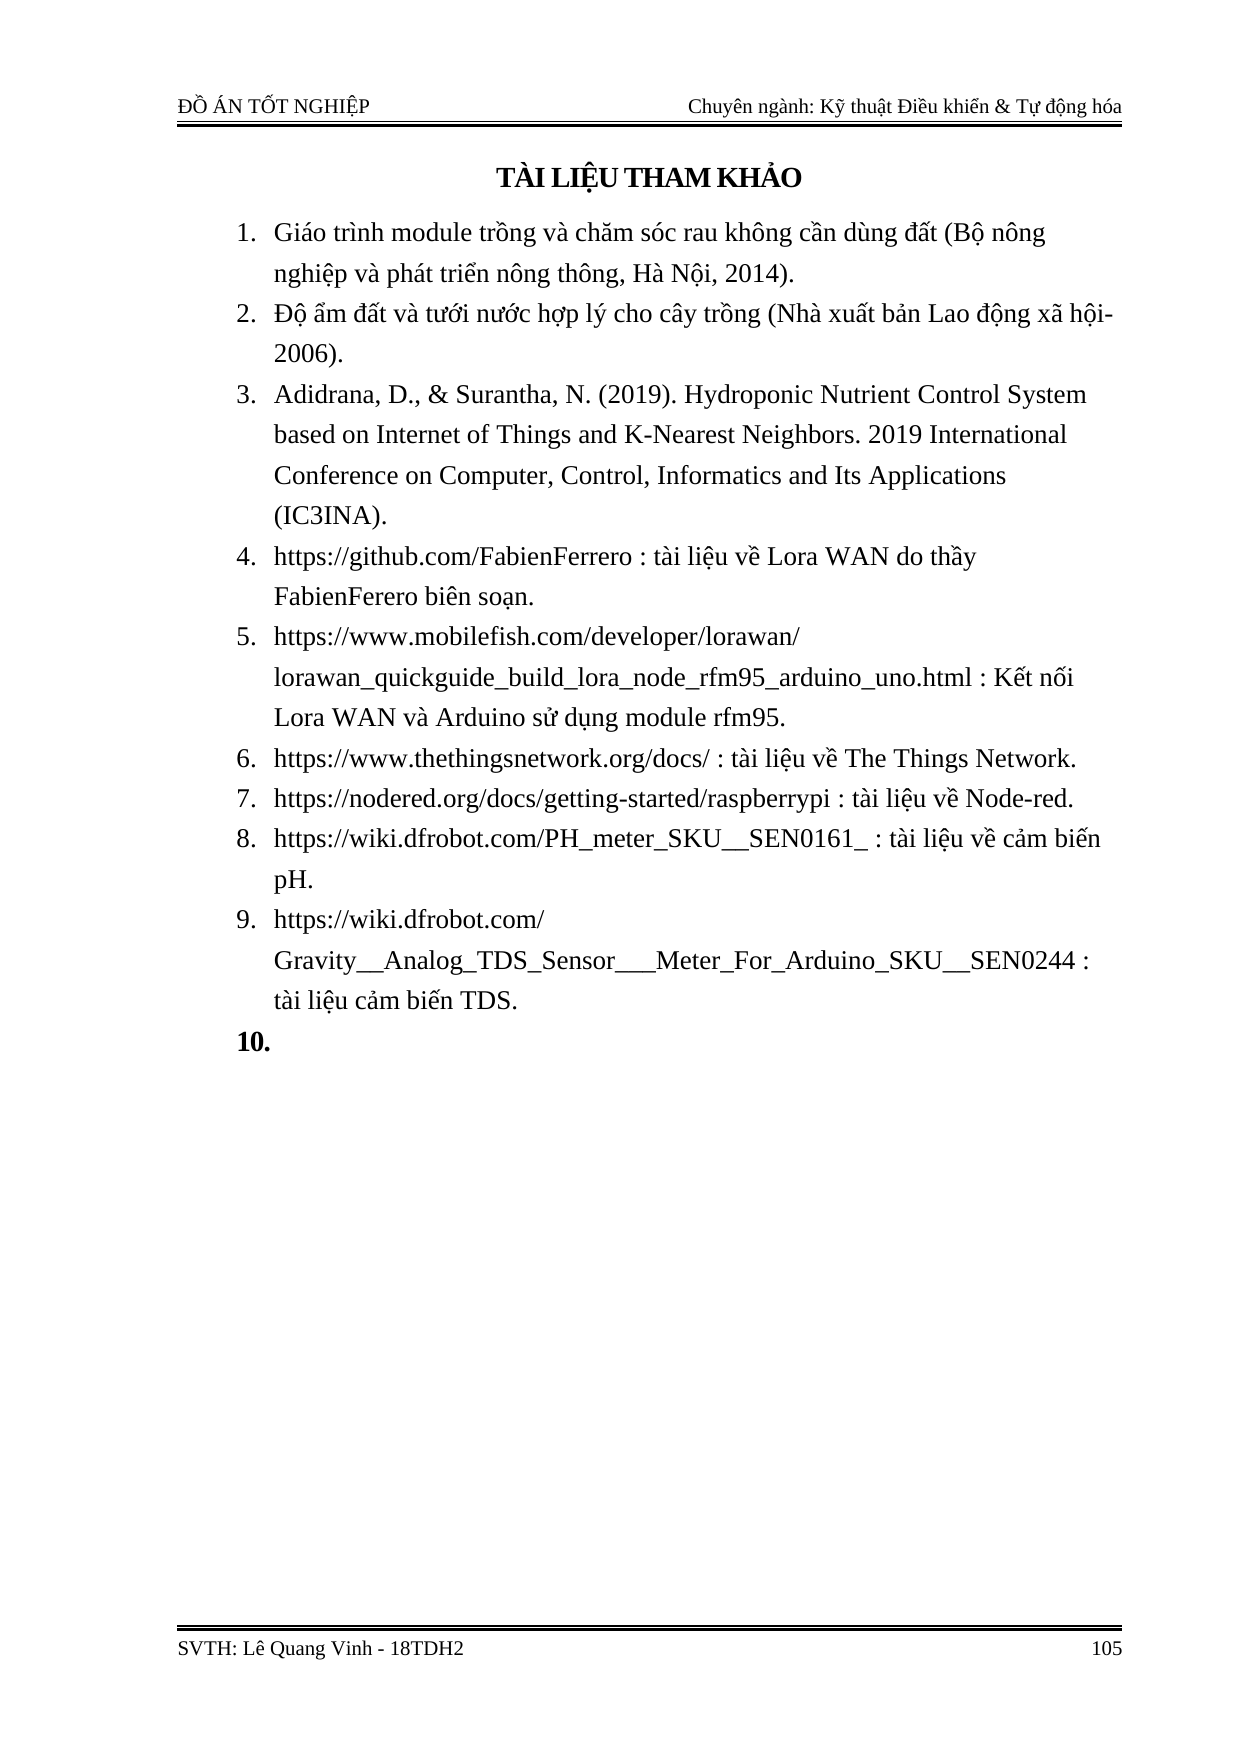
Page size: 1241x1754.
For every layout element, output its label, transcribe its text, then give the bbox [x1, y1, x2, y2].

list https://github.com/FabienFerrero : tài liệu về Lora WAN do thầy FabienFerero biên soạn. [236, 539, 1122, 611]
list Adidrana, D., & Surantha, N. (2019). Hydroponic Nutrient Control System based on Internet of Things and K-Nearest Neighbors. 2019 International Conference on Computer, Control, Informatics and Its Applications (IC3INA). [236, 378, 1122, 530]
list https://nodered.org/docs/getting-started/raspberrypi : tài liệu về Node-red. [236, 782, 1122, 813]
list https://www.thethingsnetwork.org/docs/ : tài liệu về The Things Network. [236, 742, 1122, 773]
list Giáo trình module trồng và chăm sóc rau không cần dùng đất (Bộ nông nghiệp và phát triển nông thông, Hà Nội, 2014). [236, 216, 1122, 288]
text TÀI LIỆU THAM KHẢO [177, 160, 1122, 194]
list https://wiki.dfrobot.com/Gravity__Analog_TDS_Sensor___Meter_For_Arduino_SKU__SEN0244 : tài liệu cảm biến TDS. [236, 903, 1122, 1015]
list https://wiki.dfrobot.com/PH_meter_SKU__SEN0161_ : tài liệu về cảm biến pH. [236, 822, 1122, 894]
list Độ ẩm đất và tưới nước hợp lý cho cây trồng (Nhà xuất bản Lao động xã hội-2006). [236, 297, 1122, 369]
list https://www.mobilefish.com/developer/lorawan/lorawan_quickguide_build_lora_node_rfm95_arduino_uno.html : Kết nối Lora WAN và Arduino sử dụng module rfm95. [236, 620, 1122, 732]
